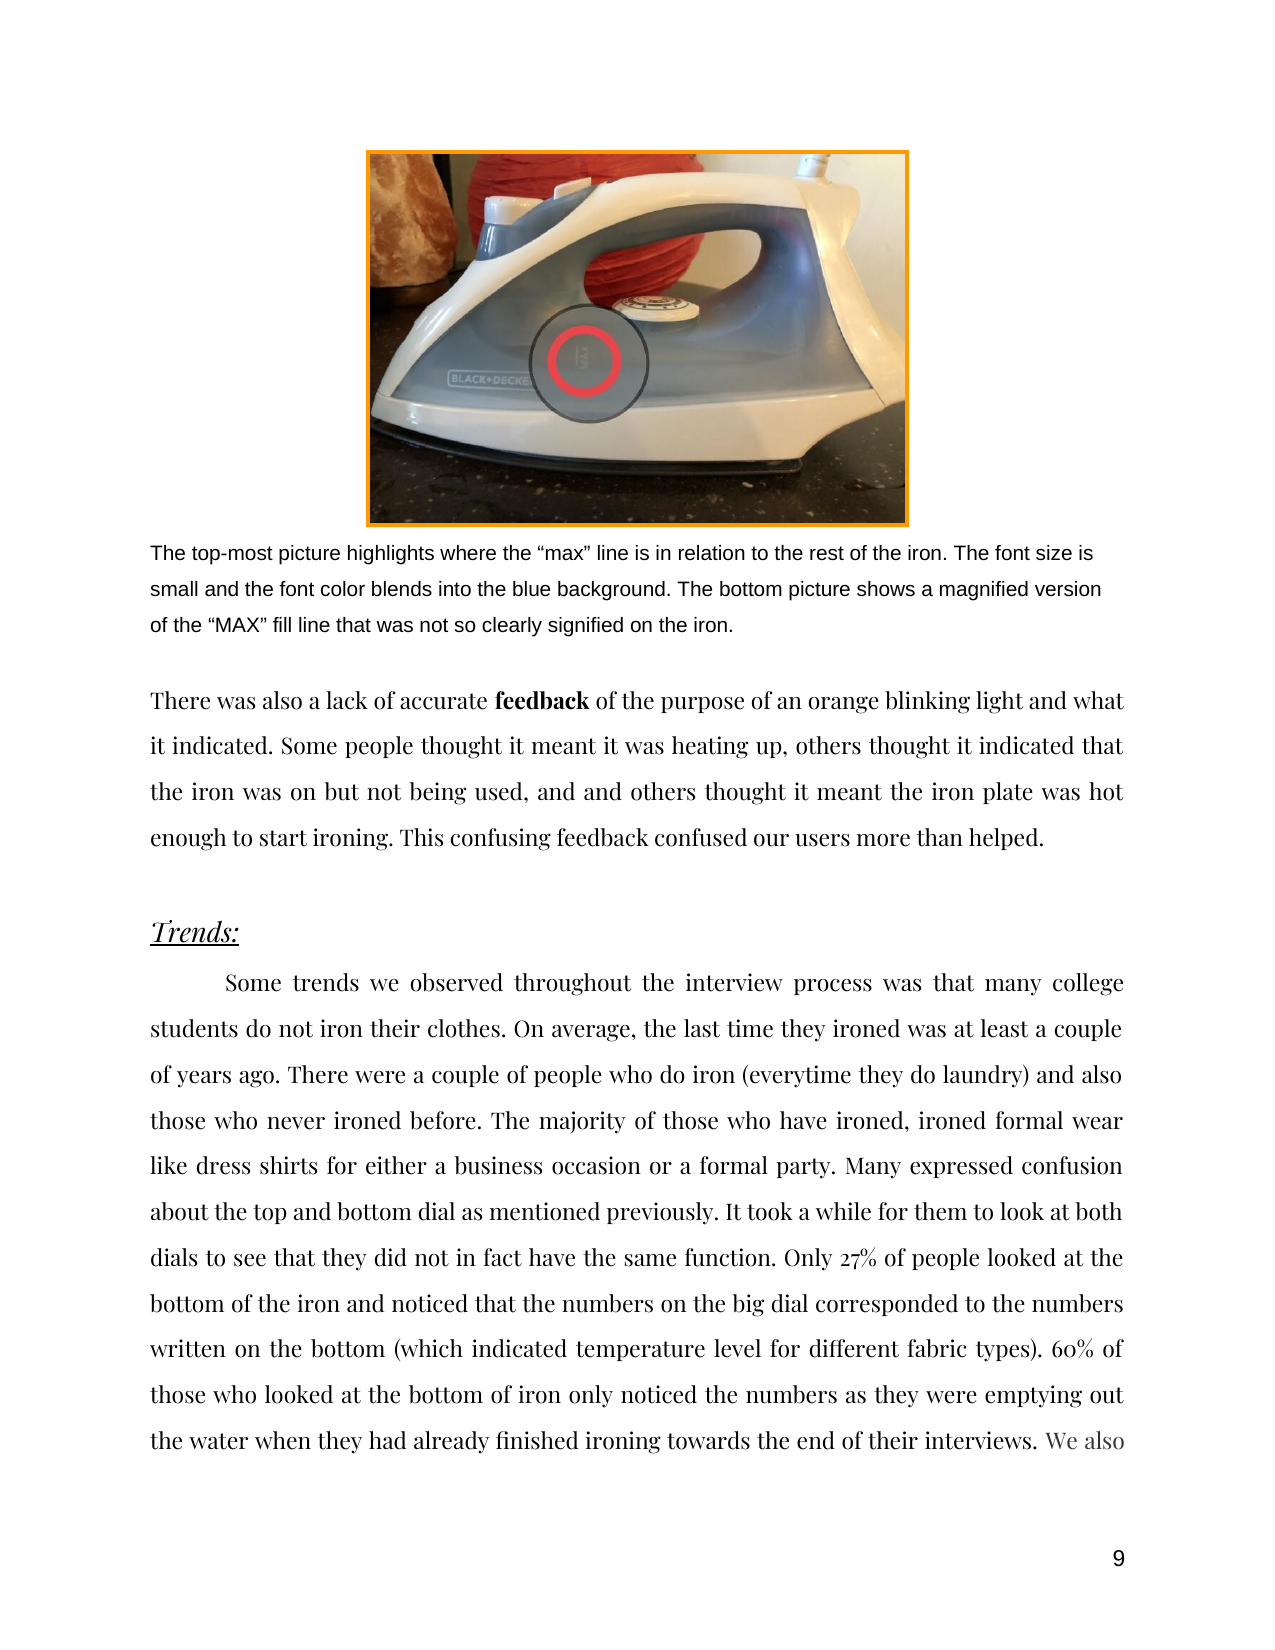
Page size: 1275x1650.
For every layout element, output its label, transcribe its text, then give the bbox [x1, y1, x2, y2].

text There was also a lack of accurate feedback of the purpose of an orange blinking light and what it indicated. Some people thought it meant it was heating up, others thought it indicated that the iron was on but not being used, and and others thought it meant the iron plate was hot enough to start ironing. This confusing feedback confused our users more than helped. [150, 684, 1125, 852]
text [150, 967, 1125, 1455]
picture [370, 154, 905, 523]
text Trends: [150, 913, 1125, 949]
text The top-most picture highlights where the “max” line is in relation to the rest of the iron. The font size is small and the font color blends into the blue background. The bottom picture shows a magnified version of the “MAX” fill line that was not so clearly signified on the iron. [150, 541, 1125, 636]
